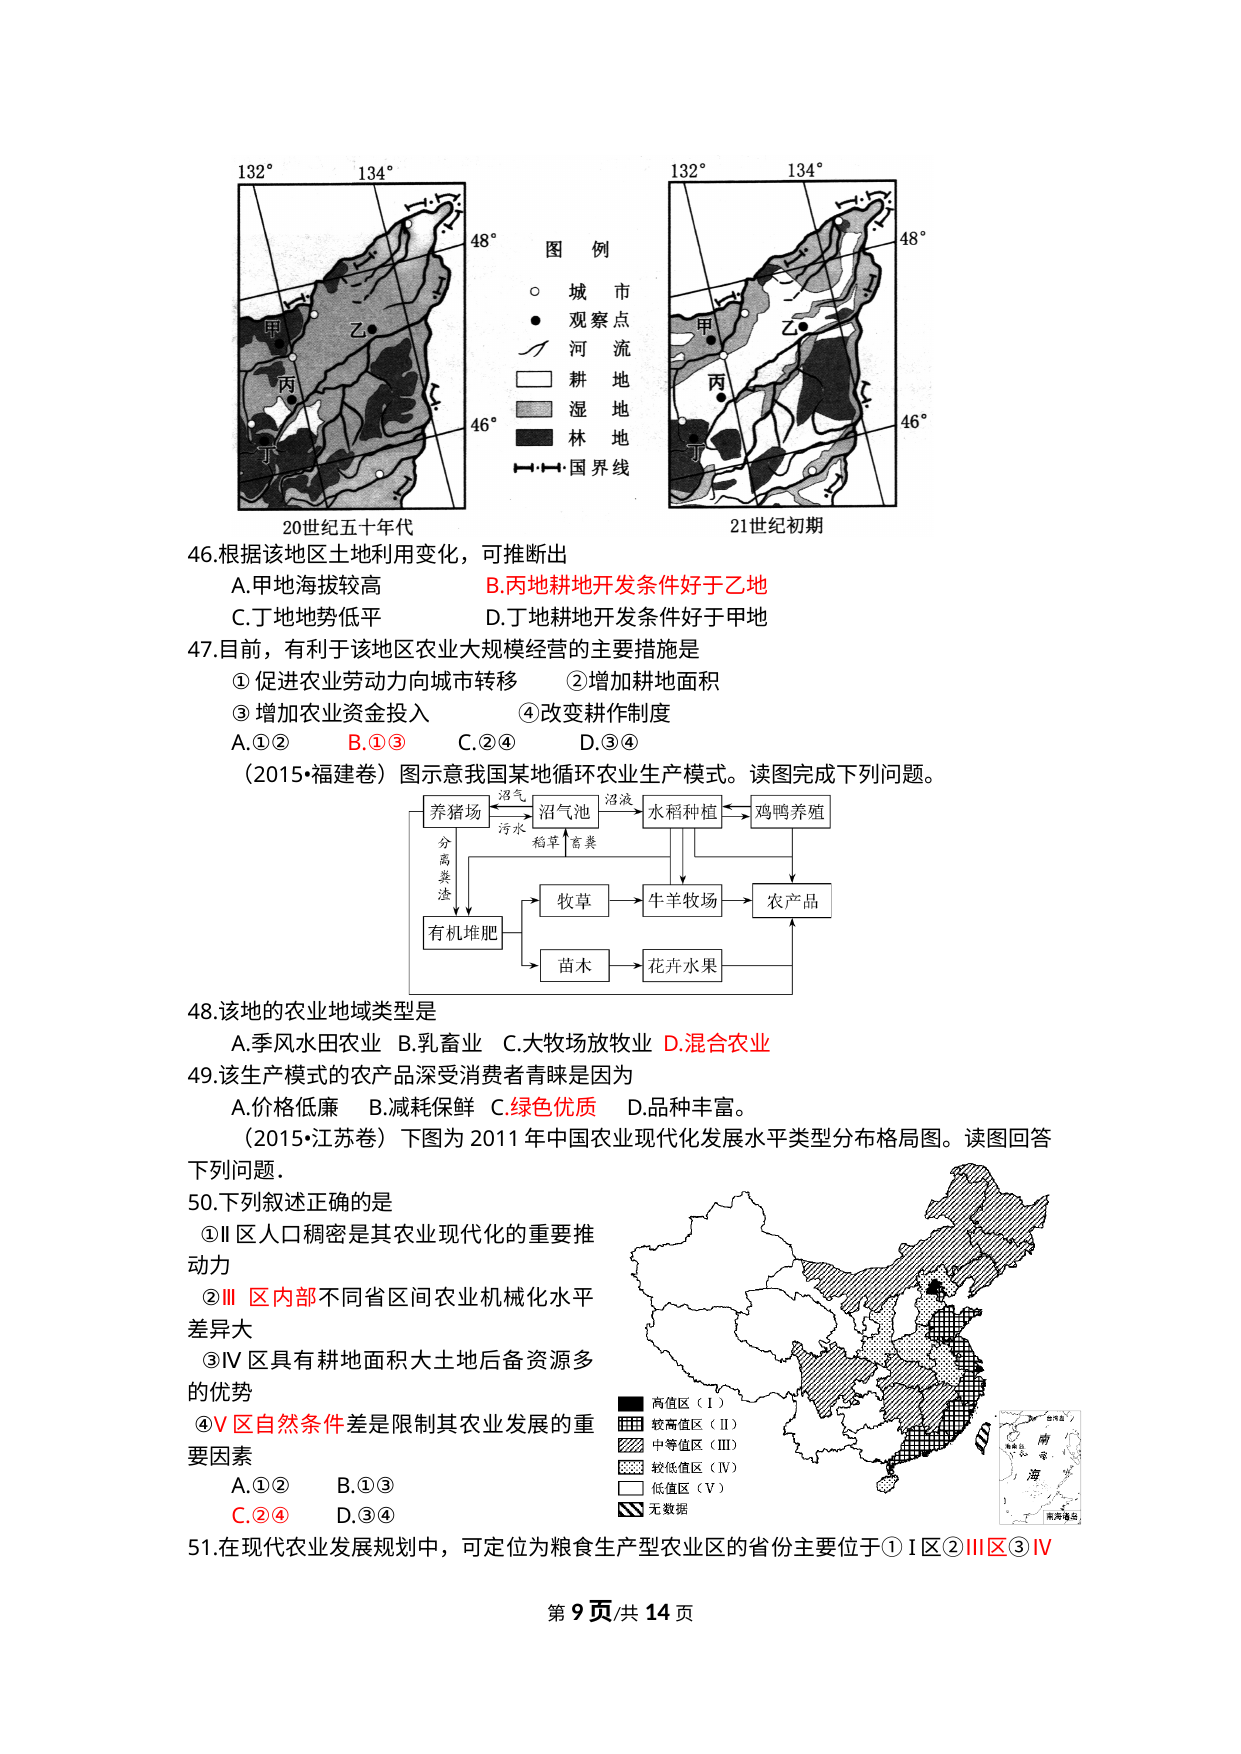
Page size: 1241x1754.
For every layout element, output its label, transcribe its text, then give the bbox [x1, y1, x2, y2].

text 50.下列叙述正确的是 [187, 1185, 614, 1217]
text C.②④ D.③④ [231, 1500, 1053, 1530]
text A.①② B.①③ C.②④ D.③④ [231, 727, 1053, 757]
text ③Ⅳ区具有耕地面积大土地后备资源多的优势 [187, 1343, 614, 1407]
text 49.该生产模式的农产品深受消费者青睐是因为 [187, 1058, 1053, 1089]
text ③增加农业资金投入 ④改变耕作制度 [231, 696, 1053, 727]
text （2015•江苏卷）下图为2011年中国农业现代化发展水平类型分布格局图。读图回答下列问题． [187, 1121, 1053, 1185]
picture [231, 155, 934, 537]
text ①促进农业劳动力向城市转移 ②增加耕地面积 [231, 664, 1053, 696]
text （2015•福建卷）图示意我国某地循环农业生产模式。读图完成下列问题。 [187, 757, 1053, 789]
text ①Ⅱ区人口稠密是其农业现代化的重要推动力 [187, 1217, 614, 1280]
text ④V区自然条件差是限制其农业发展的重要因素 [187, 1407, 614, 1470]
text 47.目前，有利于该地区农业大规模经营的主要措施是 [187, 632, 1053, 664]
text C.丁地地势低平 D.丁地耕地开发条件好于甲地 [231, 600, 1053, 632]
text ②Ⅲ区内部不同省区间农业机械化水平差异大 [187, 1280, 614, 1343]
text A.季风水田农业 B.乳畜业 C.大牧场放牧业 D.混合农业 [187, 1026, 1053, 1058]
text 48.该地的农业地域类型是 [187, 994, 1053, 1026]
text A.甲地海拔较高 B.丙地耕地开发条件好于乙地 [231, 568, 1053, 600]
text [187, 1530, 1053, 1562]
text A.①② B.①③ [231, 1470, 614, 1500]
picture [408, 788, 832, 995]
text A.价格低廉 B.减耗保鲜 C.绿色优质 D.品种丰富。 [187, 1089, 1053, 1121]
text 46.根据该地区土地利用变化，可推断出 [187, 537, 1053, 568]
